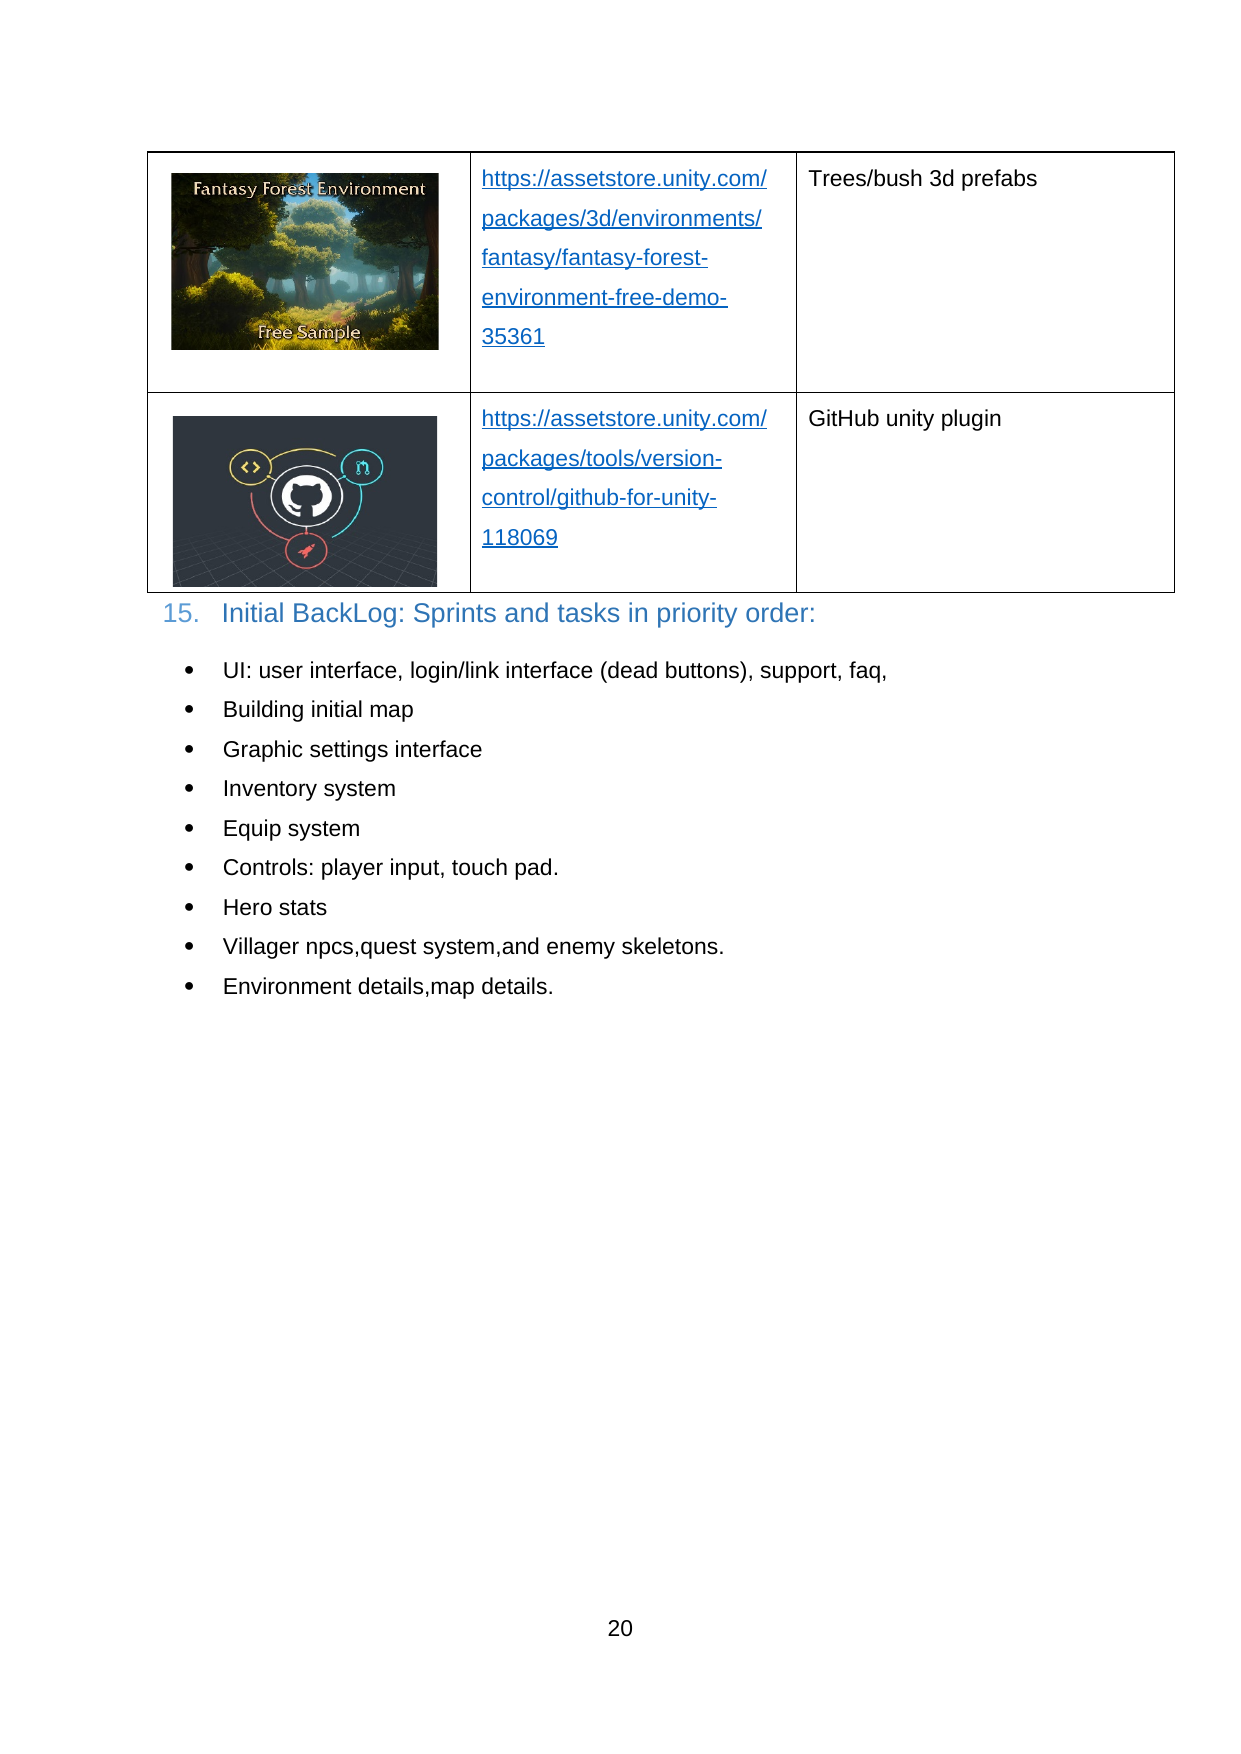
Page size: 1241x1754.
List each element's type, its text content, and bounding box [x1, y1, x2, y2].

list Equip system [185, 815, 1093, 841]
subtitle Initial BackLog: Sprints and tasks in priority order: [162, 597, 1093, 629]
picture [169, 173, 439, 348]
list Environment details,map details. [185, 973, 1093, 999]
list Villager npcs,quest system,and enemy skeletons. [185, 933, 1093, 959]
list UI: user interface, login/link interface (dead buttons), support, faq, [185, 657, 1093, 683]
table_cell https://assetstore.unity.com/packages/3d/environments/fantasy/fantasy-forest-environment-free-demo-35361 [471, 153, 796, 392]
list Graphic settings interface [185, 736, 1093, 762]
table_cell [148, 393, 470, 592]
picture [171, 416, 437, 586]
table_cell [148, 153, 470, 392]
list Inventory system [185, 775, 1093, 802]
list Building initial map [185, 696, 1093, 723]
list Hero stats [185, 894, 1093, 920]
table_cell https://assetstore.unity.com/packages/tools/version-control/github-for-unity-118069 [471, 393, 796, 592]
list Controls: player input, touch pad. [185, 854, 1093, 881]
table_cell Trees/bush 3d prefabs [797, 153, 1174, 392]
table_cell GitHub unity plugin [797, 393, 1174, 592]
